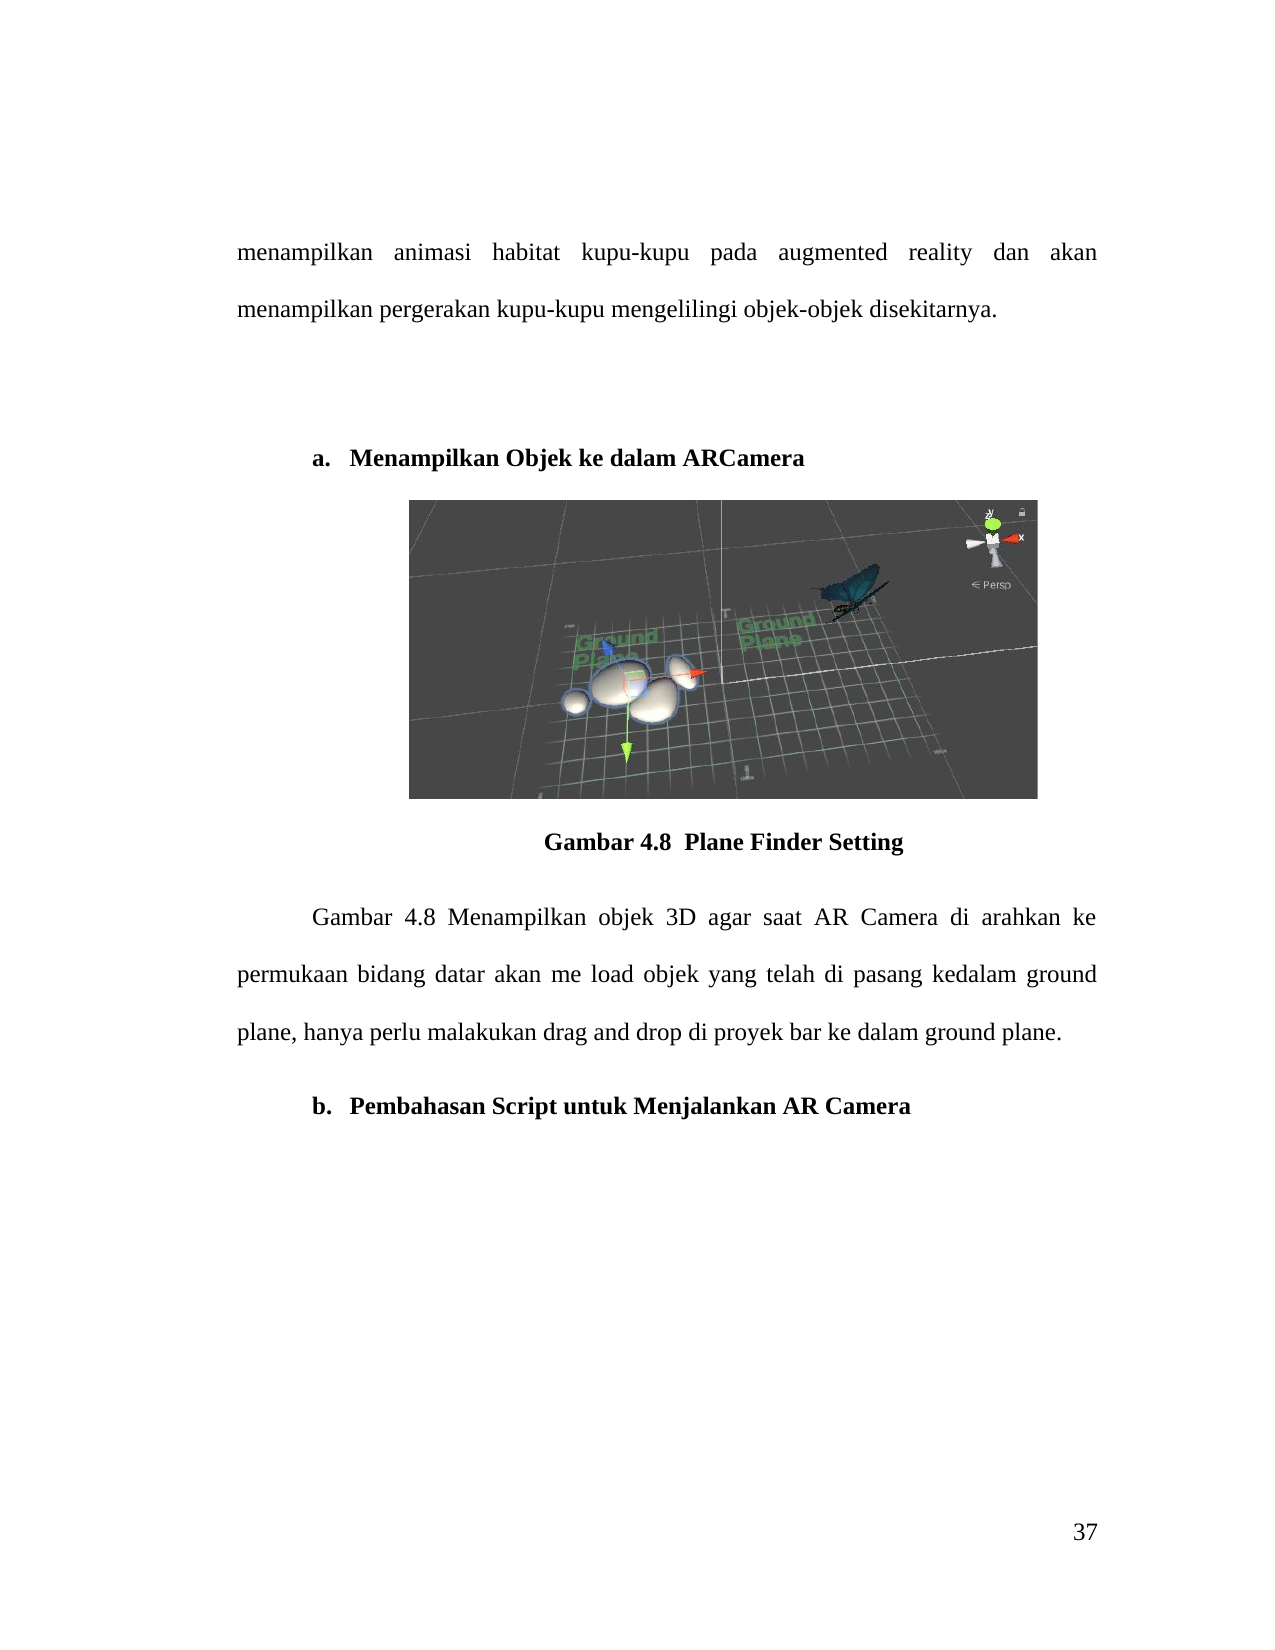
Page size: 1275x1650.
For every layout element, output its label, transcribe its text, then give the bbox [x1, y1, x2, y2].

list Gambar 4.8 Plane Finder Setting [349, 827, 1098, 856]
text Gambar 4.8 Menampilkan objek 3D agar saat AR Camera di arahkan ke permukaan bidang datar akan me load objek yang telah di pasang kedalam ground plane, hanya perlu malakukan drag and drop di proyek bar ke dalam ground plane. [237, 902, 1098, 1045]
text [237, 237, 1098, 323]
list Pembahasan Script untuk Menjalankan AR Camera [312, 1091, 1098, 1119]
list Menampilkan Objek ke dalam ARCamera [312, 443, 1098, 471]
picture [409, 500, 1038, 799]
